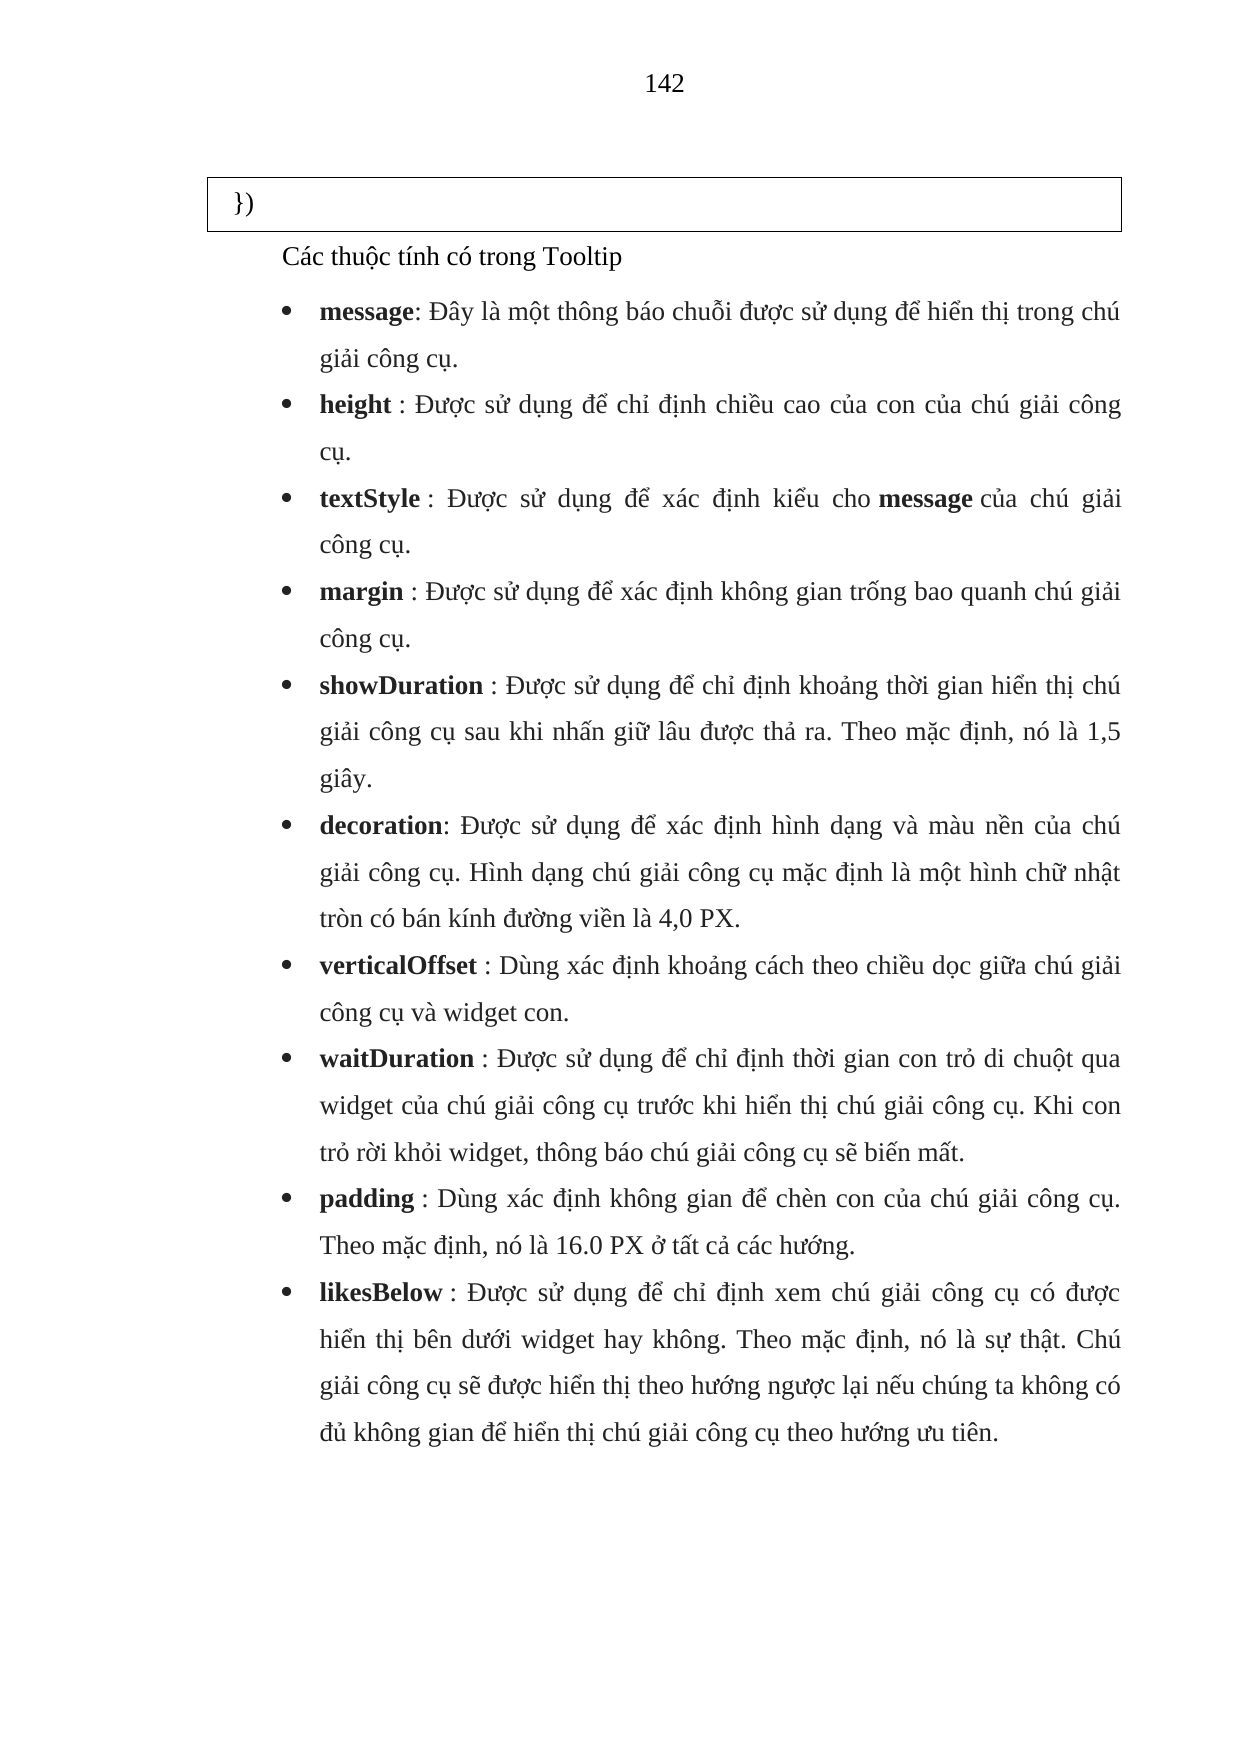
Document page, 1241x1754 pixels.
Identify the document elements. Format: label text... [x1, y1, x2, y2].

list message: Đây là một thông báo chuỗi được sử dụng để hiển thị trong chú giải công cụ. [282, 295, 1122, 373]
list height : Được sử dụng để chỉ định chiều cao của con của chú giải công cụ. [282, 388, 1122, 466]
list decoration: Được sử dụng để xác định hình dạng và màu nền của chú giải công cụ. Hình dạng chú giải công cụ mặc định là một hình chữ nhật tròn có bán kính đường viền là 4,0 PX. [282, 809, 1122, 933]
list margin : Được sử dụng để xác định không gian trống bao quanh chú giải công cụ. [282, 575, 1122, 653]
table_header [208, 178, 1121, 231]
list verticalOffset : Dùng xác định khoảng cách theo chiều dọc giữa chú giải công cụ và widget con. [282, 949, 1122, 1027]
list showDuration : Được sử dụng để chỉ định khoảng thời gian hiển thị chú giải công cụ sau khi nhấn giữ lâu được thả ra. Theo mặc định, nó là 1,5 giây. [282, 669, 1122, 793]
list likesBelow : Được sử dụng để chỉ định xem chú giải công cụ có được hiển thị bên dưới widget hay không. Theo mặc định, nó là sự thật. Chú giải công cụ sẽ được hiển thị theo hướng ngược lại nếu chúng ta không có đủ không gian để hiển thị chú giải công cụ theo hướng ưu tiên. [282, 1276, 1122, 1447]
list waitDuration : Được sử dụng để chỉ định thời gian con trỏ di chuột qua widget của chú giải công cụ trước khi hiển thị chú giải công cụ. Khi con trỏ rời khỏi widget, thông báo chú giải công cụ sẽ biến mất. [282, 1042, 1122, 1167]
list textStyle : Được sử dụng để xác định kiểu cho message của chú giải công cụ. [282, 482, 1122, 560]
text Các thuộc tính có trong Tooltip [207, 240, 1122, 271]
list padding : Dùng xác định không gian để chèn con của chú giải công cụ. Theo mặc định, nó là 16.0 PX ở tất cả các hướng. [282, 1182, 1122, 1260]
